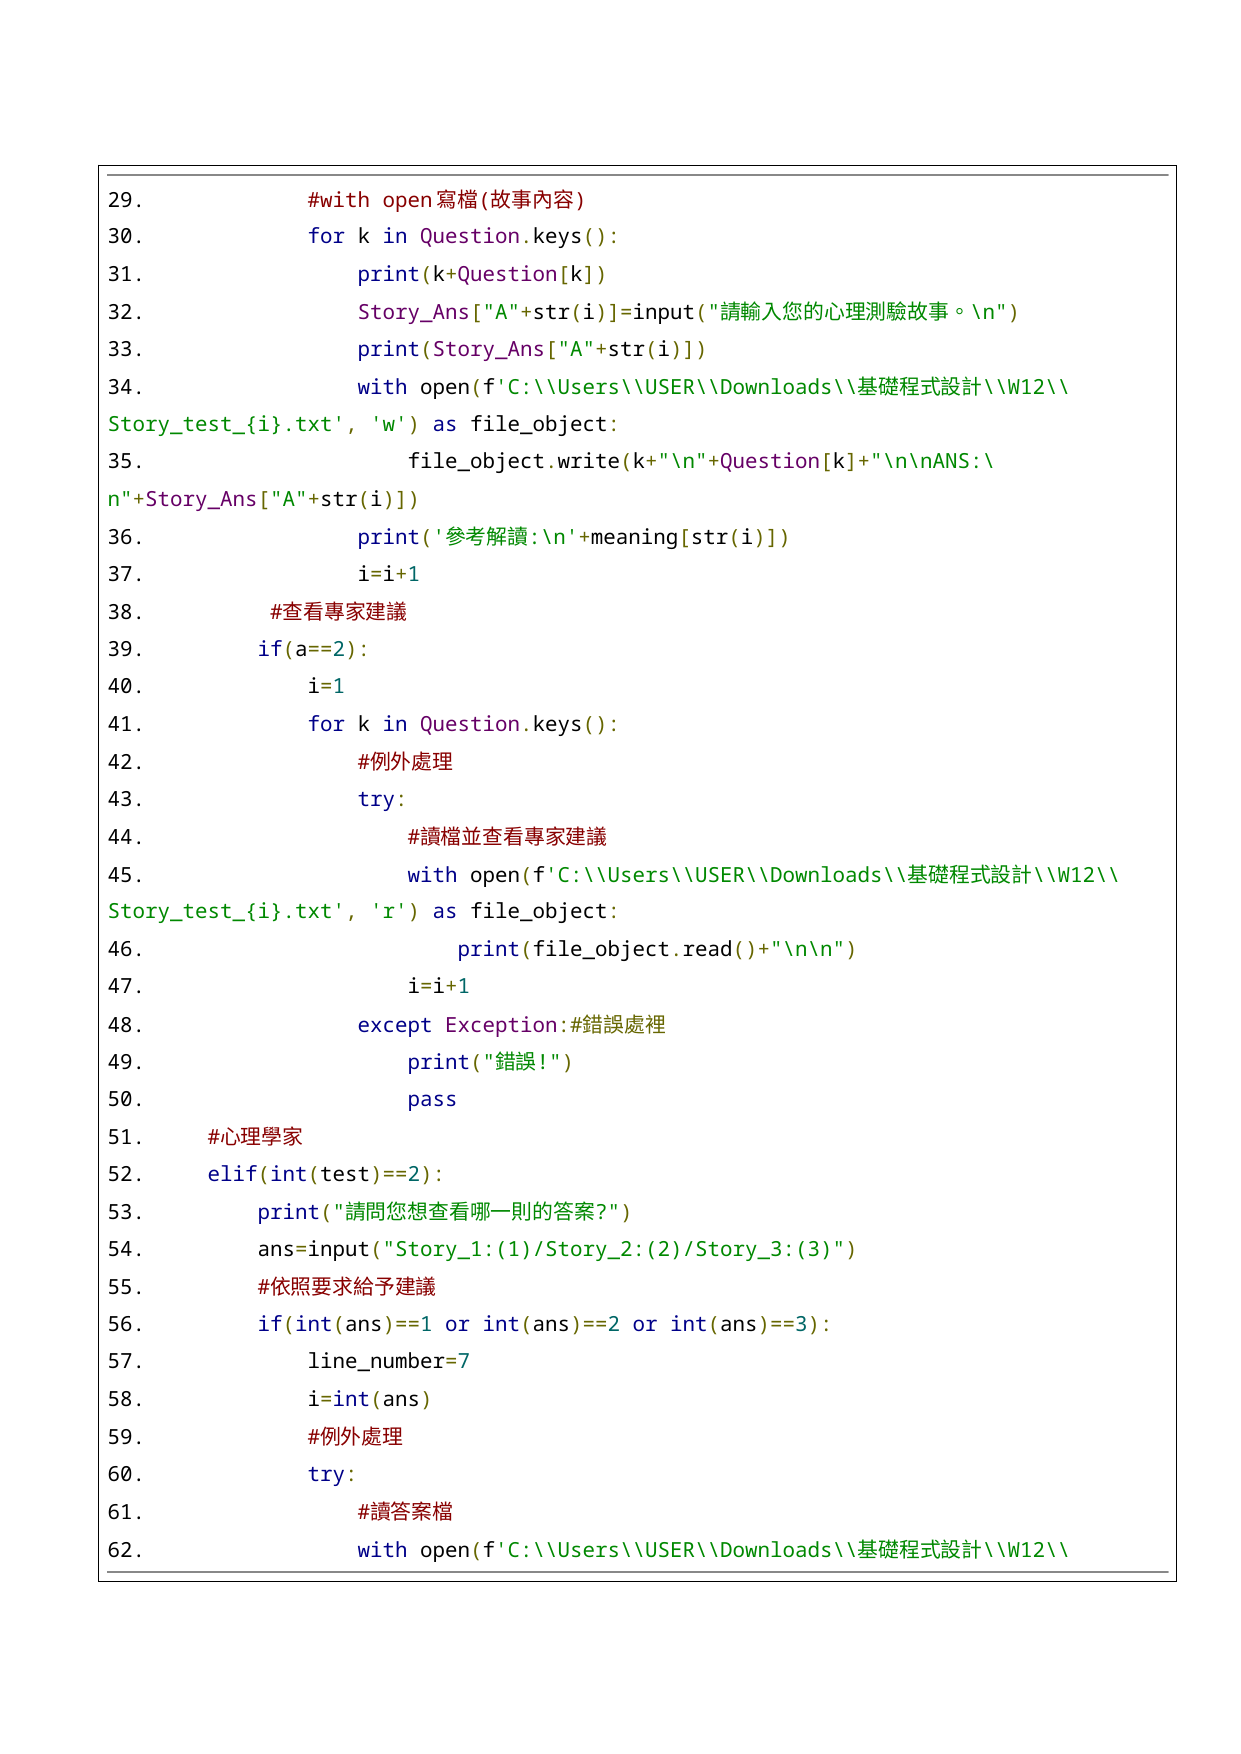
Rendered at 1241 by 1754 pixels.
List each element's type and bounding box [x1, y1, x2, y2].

table_cell [99, 166, 1176, 1581]
